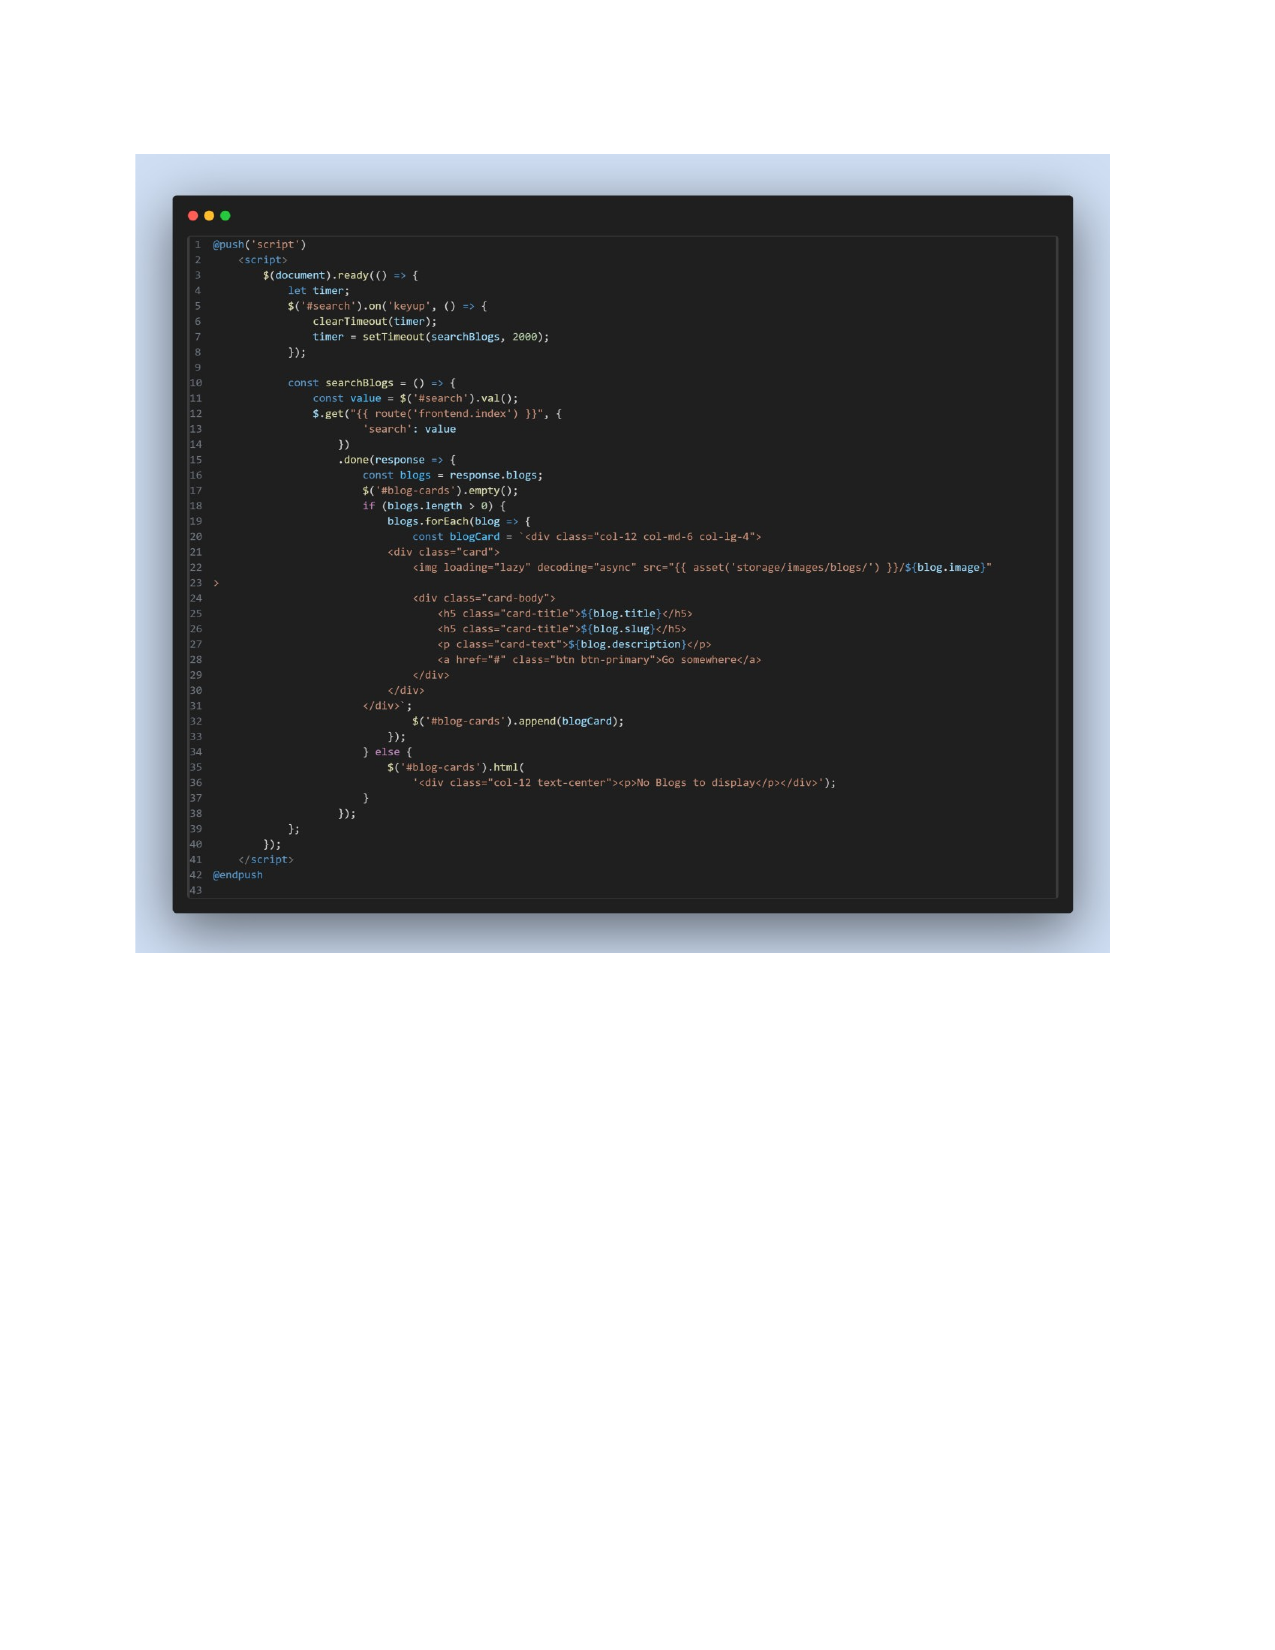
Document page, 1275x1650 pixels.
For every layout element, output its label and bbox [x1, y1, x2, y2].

picture [135, 154, 1110, 953]
